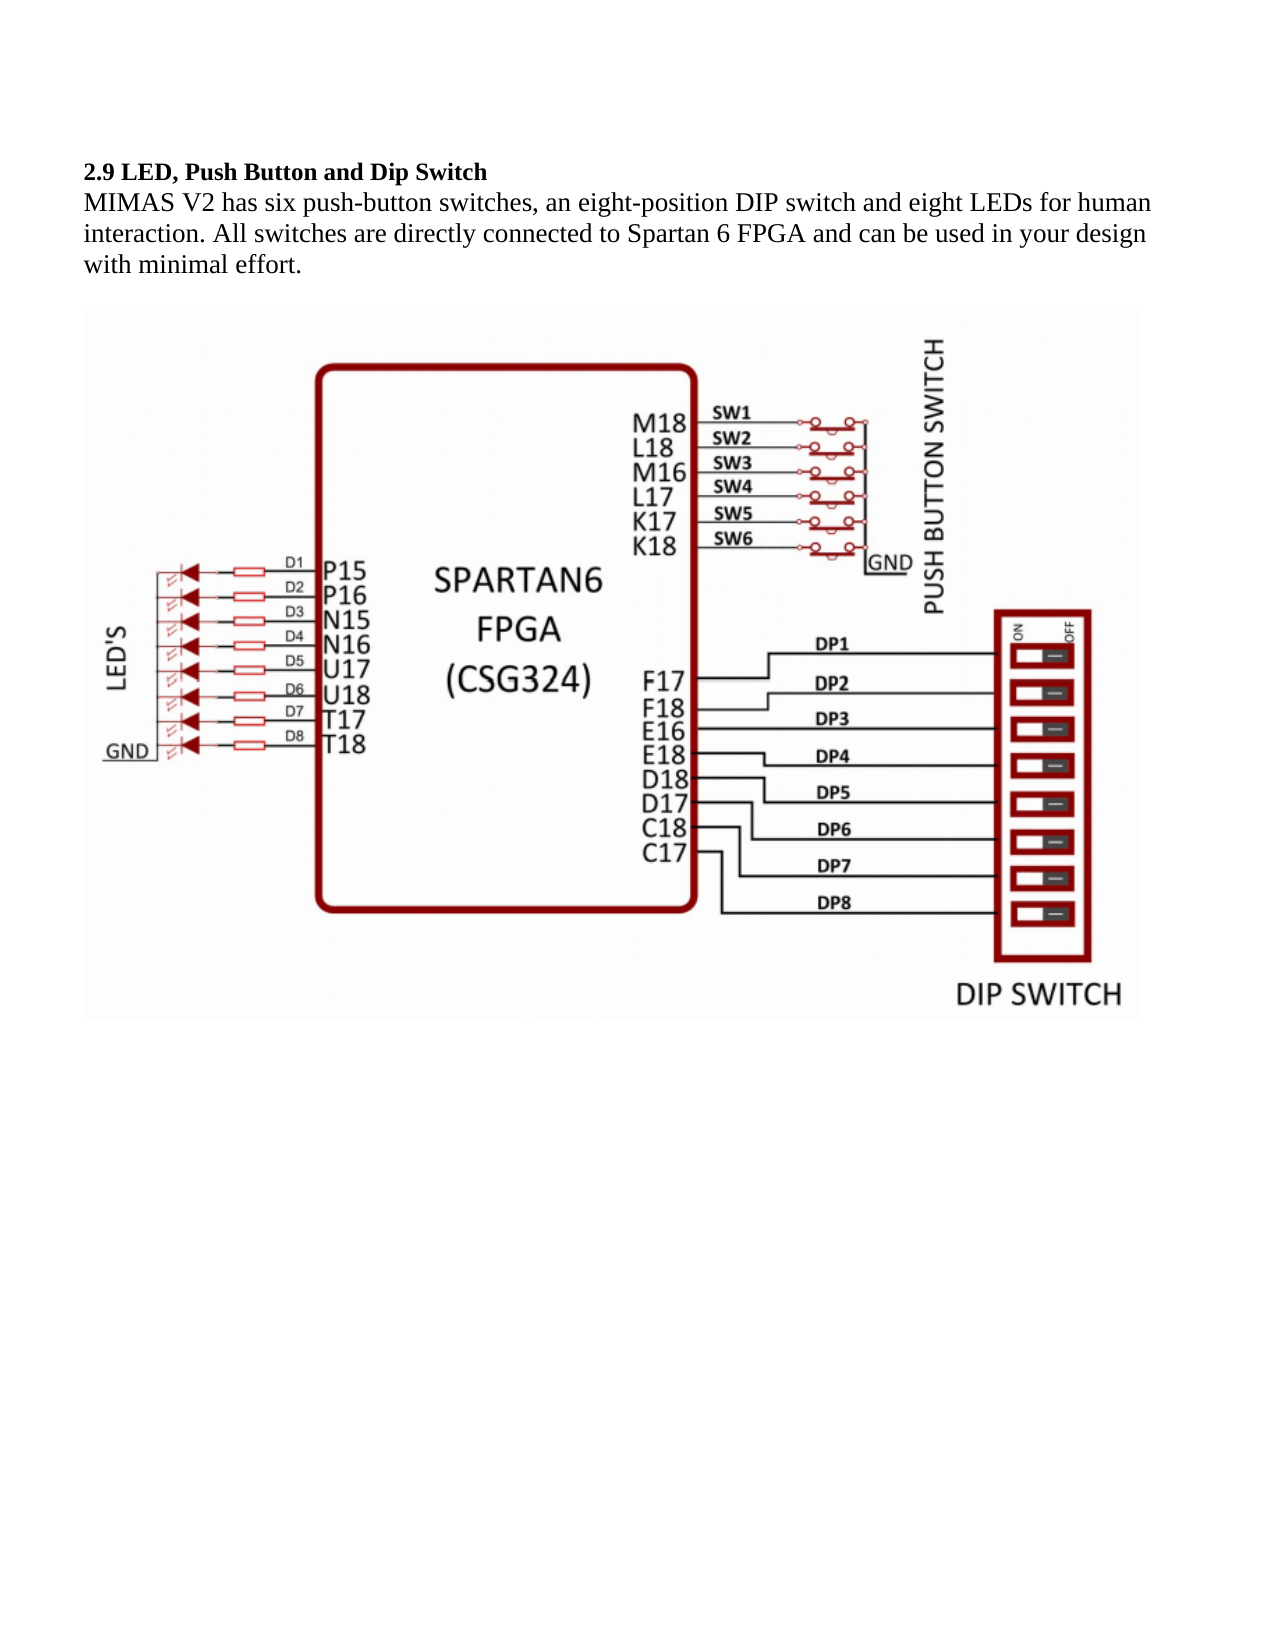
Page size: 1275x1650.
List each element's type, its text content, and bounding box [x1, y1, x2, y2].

picture [83, 310, 1157, 1039]
text 2.9 LED, Push Button and Dip Switch [83, 157, 1177, 185]
text MIMAS V2 has six push-button switches, an eight-position DIP switch and eight LEDs for human interaction. All switches are directly connected to Spartan 6 FPGA and can be used in your design with minimal effort. [83, 186, 1177, 279]
